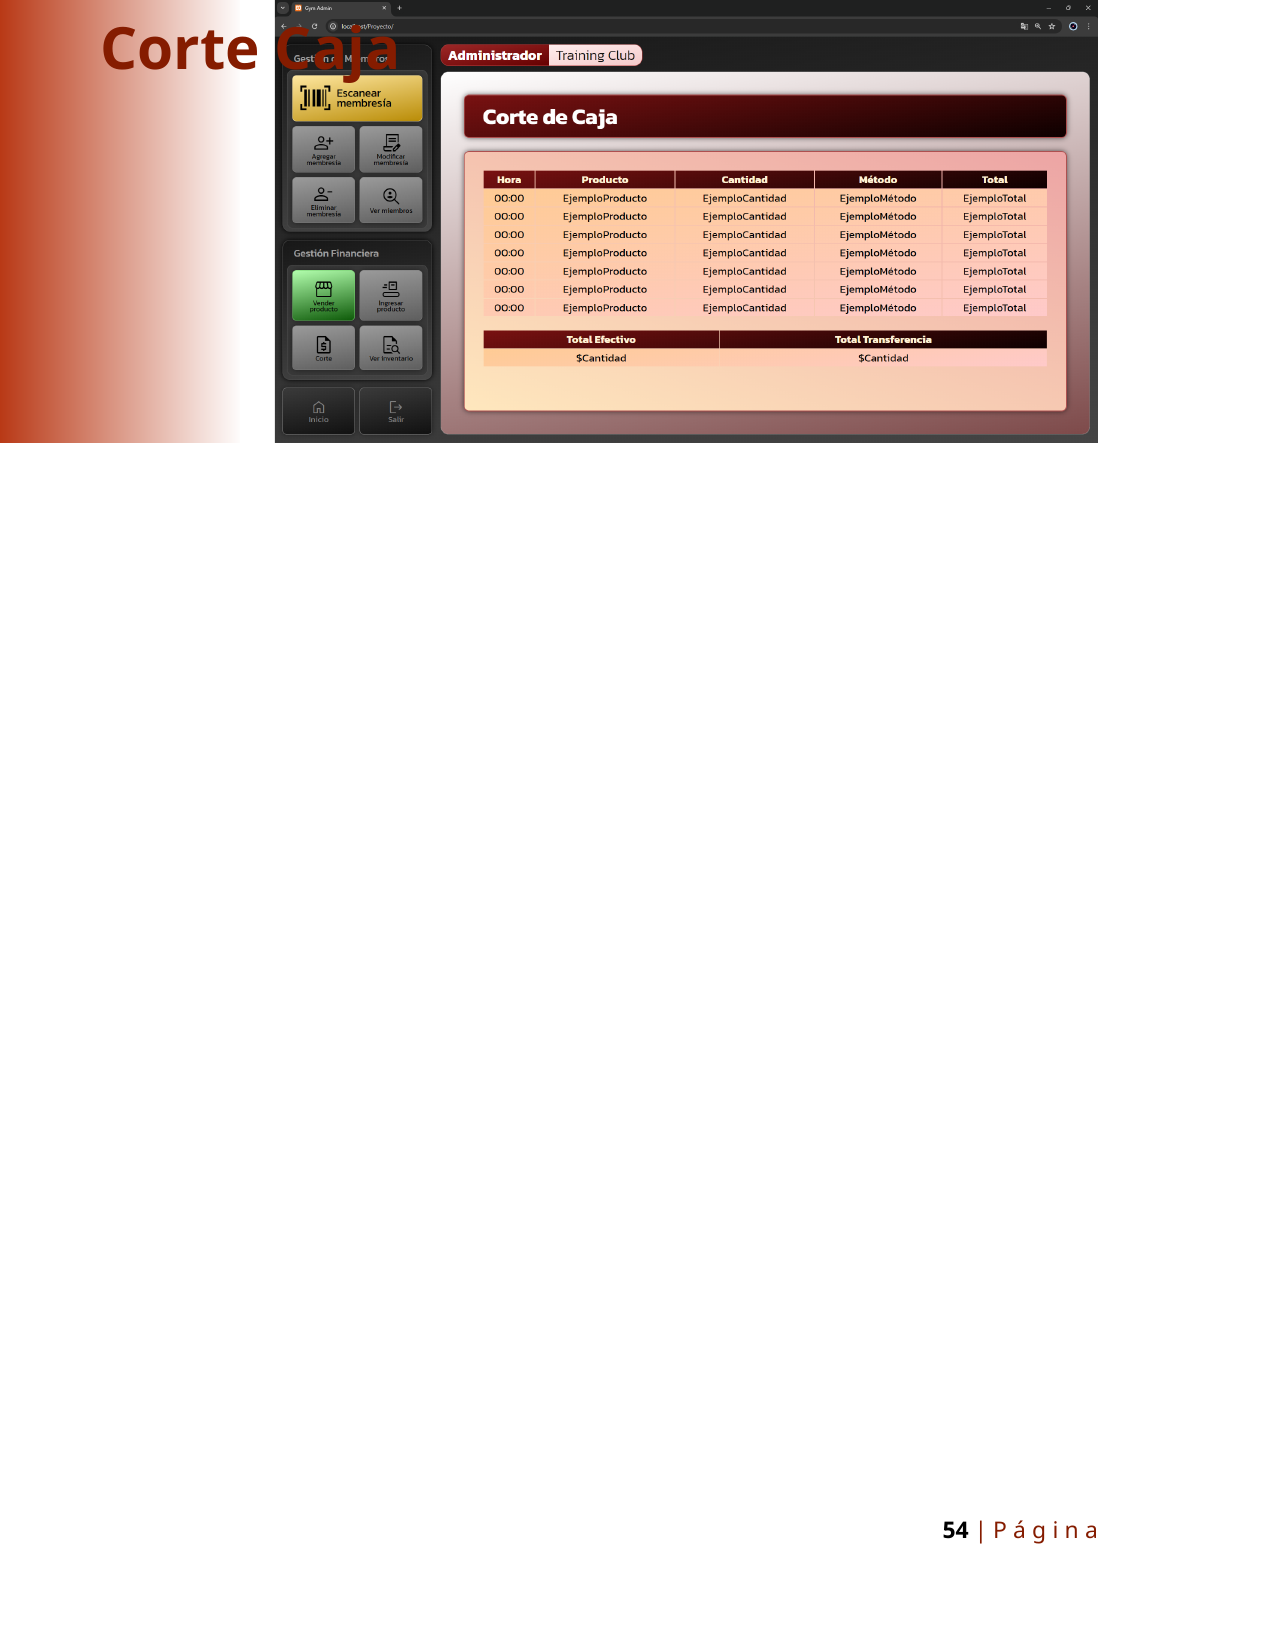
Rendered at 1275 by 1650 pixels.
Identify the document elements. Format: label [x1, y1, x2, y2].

picture [274, 0, 1098, 443]
